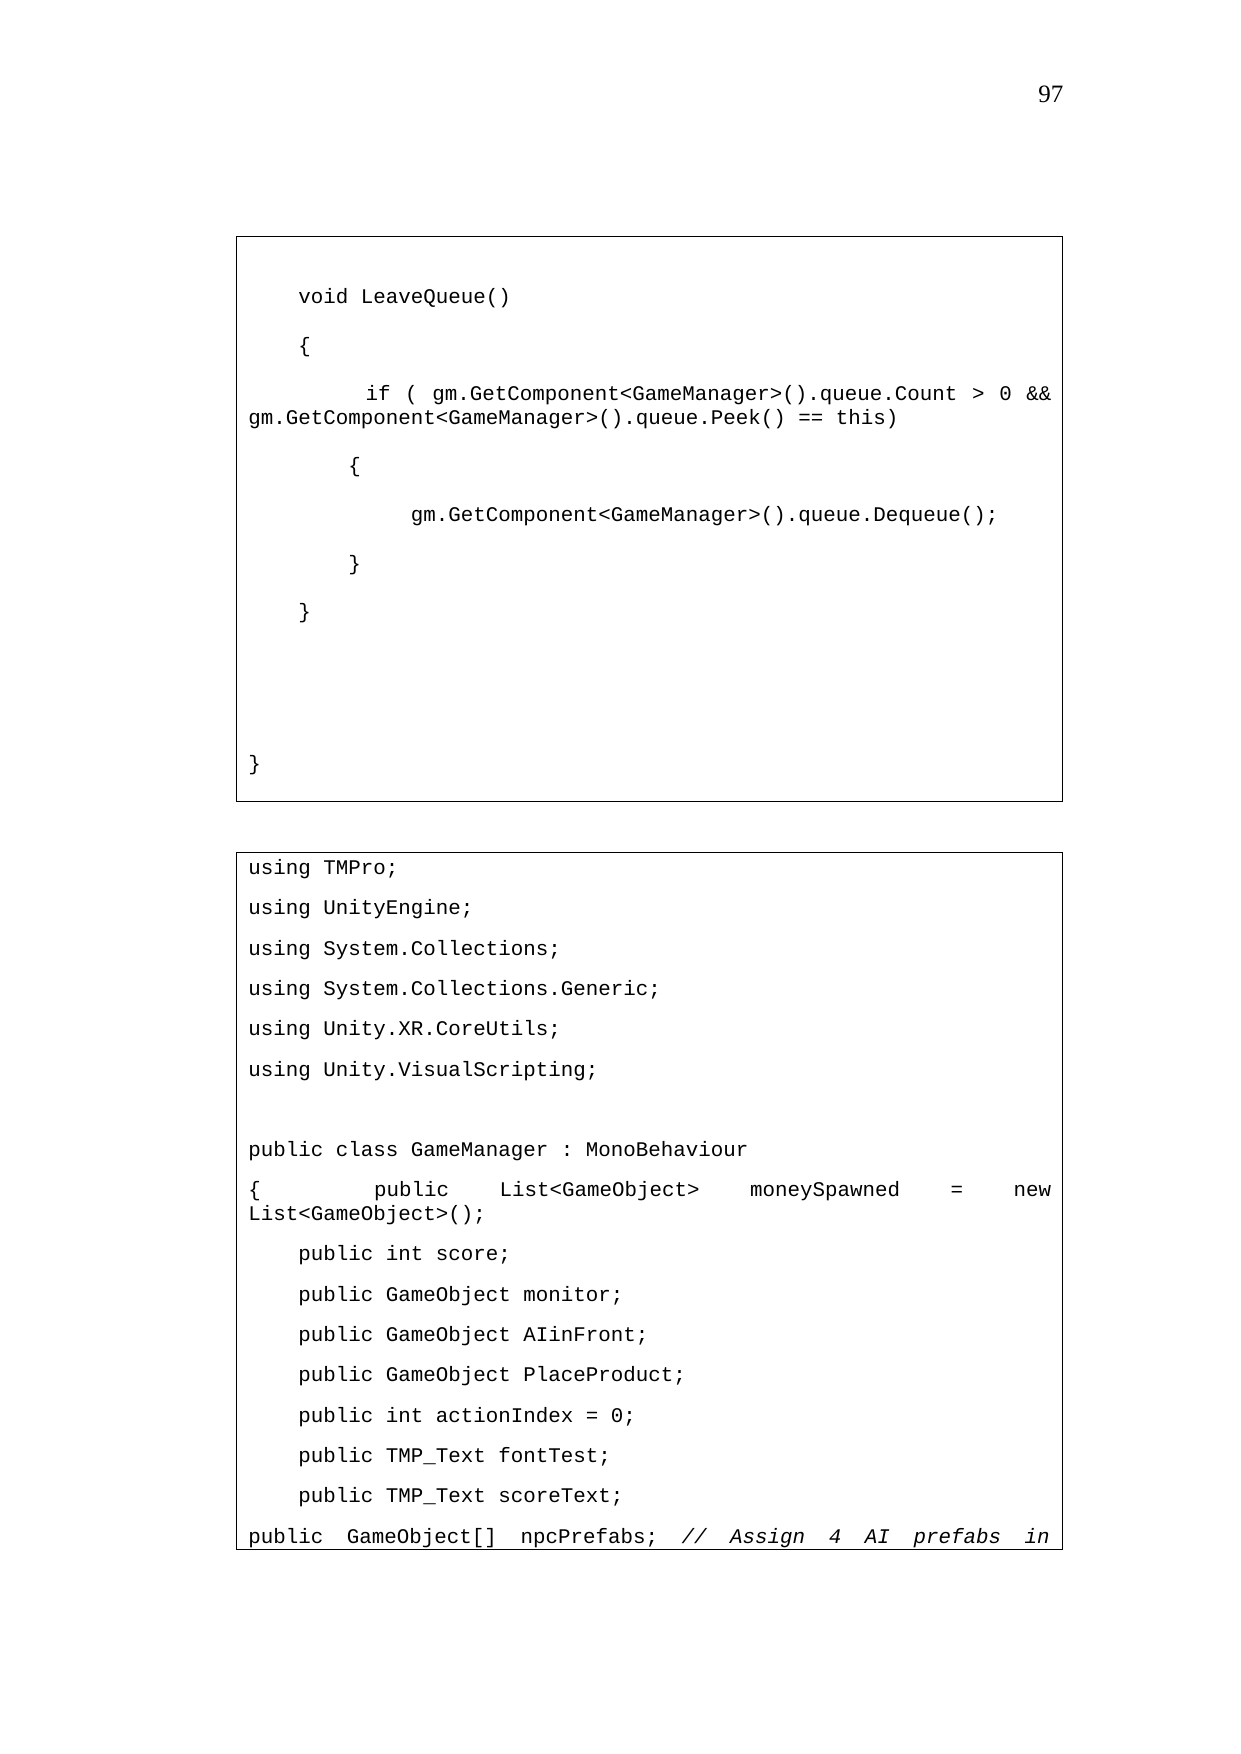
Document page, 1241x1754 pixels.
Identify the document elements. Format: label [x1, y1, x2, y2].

table_header [237, 237, 1062, 801]
table_header [237, 853, 1062, 1549]
